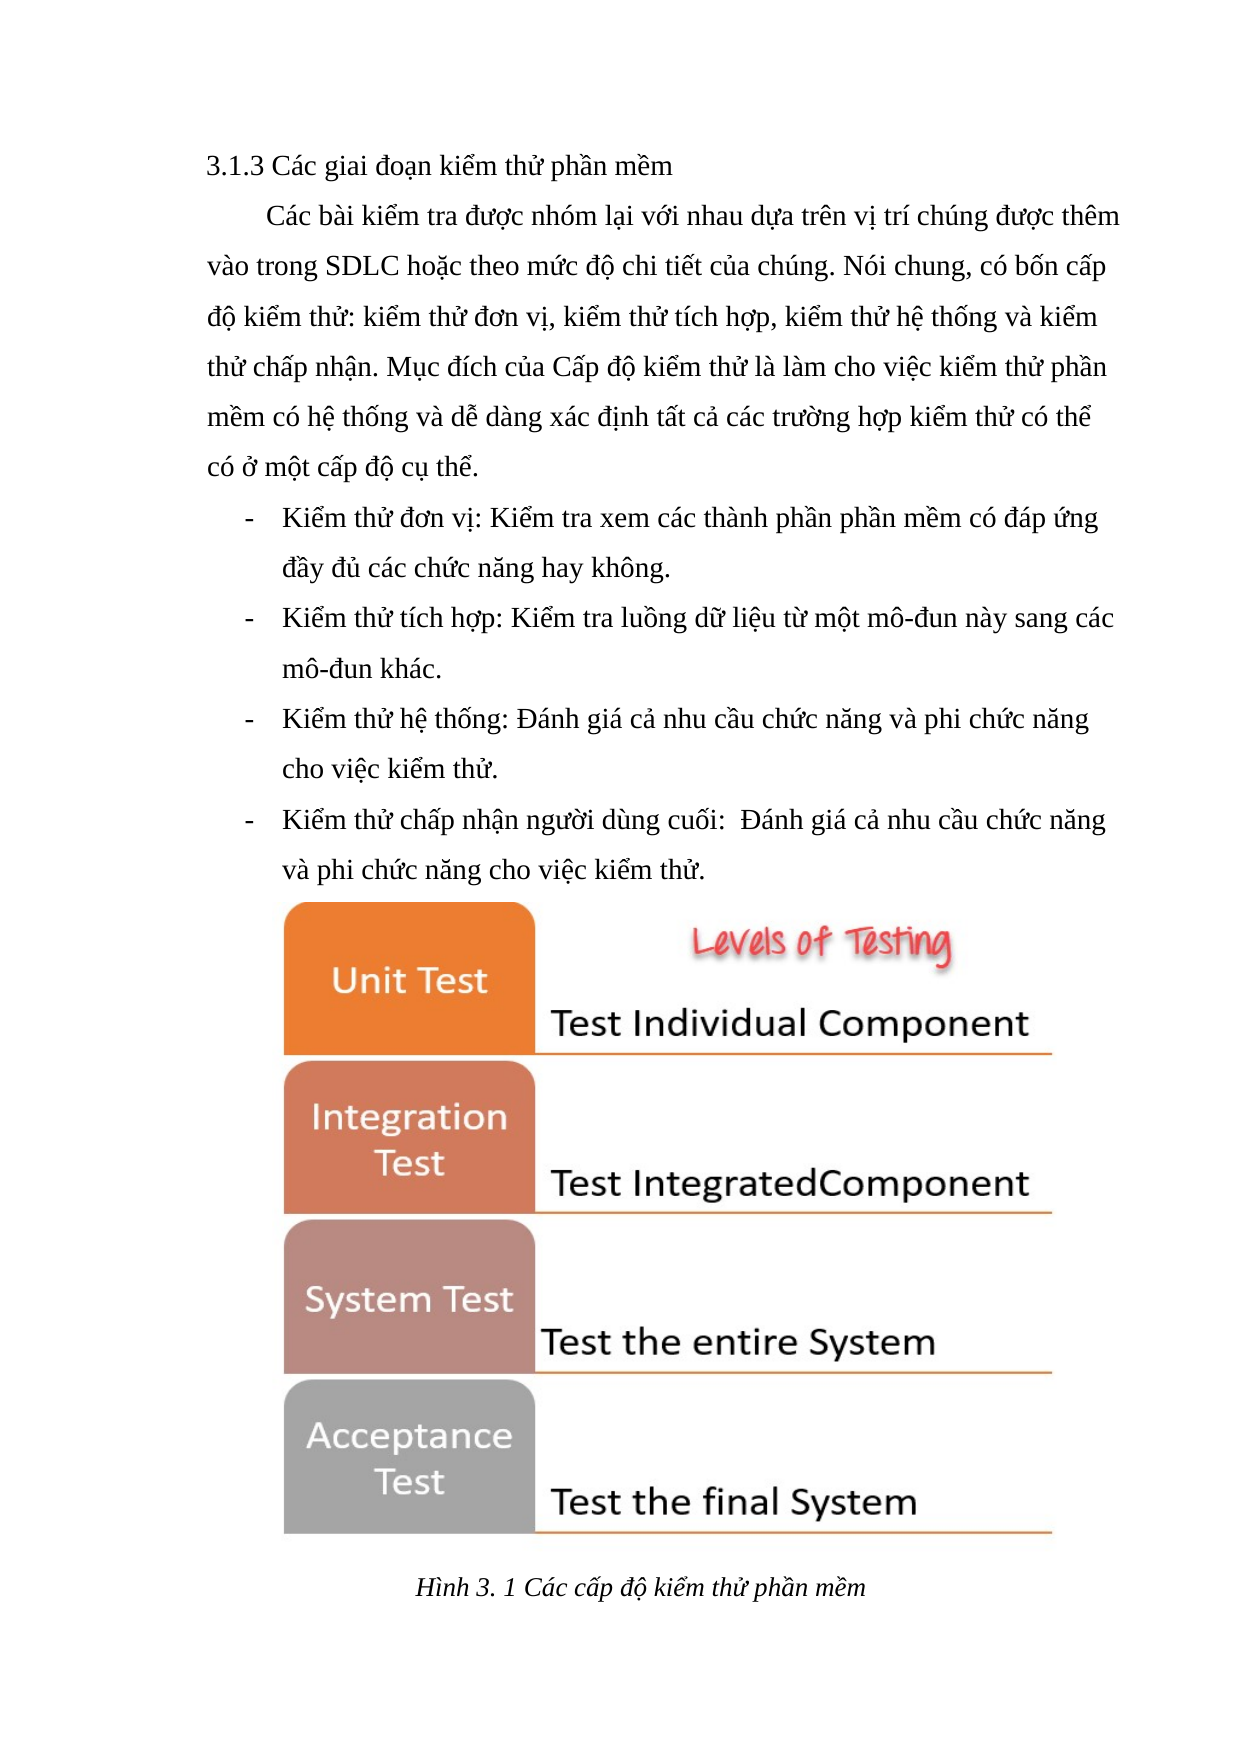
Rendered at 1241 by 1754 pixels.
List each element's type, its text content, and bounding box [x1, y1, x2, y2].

list Kiểm thử chấp nhận người dùng cuối: Đánh giá cả nhu cầu chức năng và phi chức năng cho việc kiểm thử. [244, 802, 1122, 886]
subtitle 3.1.3 Các giai đoạn kiểm thử phần mềm [206, 148, 1122, 181]
list Kiểm thử đơn vị: Kiểm tra xem các thành phần phần mềm có đáp ứng đầy đủ các chức năng hay không. [244, 500, 1122, 584]
picture [272, 902, 1057, 1553]
text Hình 3. 1 Các cấp độ kiểm thử phần mềm [244, 1571, 1040, 1602]
list Các bài kiểm tra được nhóm lại với nhau dựa trên vị trí chúng được thêm vào trong SDLC hoặc theo mức độ chi tiết của chúng. Nói chung, có bốn cấp độ kiểm thử: kiểm thử đơn vị, kiểm thử tích hợp, kiểm thử hệ thống và kiểm thử chấp nhận. Mục đích của Cấp độ kiểm thử là làm cho việc kiểm thử phần mềm có hệ thống và dễ dàng xác định tất cả các trường hợp kiểm thử có thể có ở một cấp độ cụ thể. [207, 198, 1122, 483]
list Kiểm thử tích hợp: Kiểm tra luồng dữ liệu từ một mô-đun này sang các mô-đun khác. [244, 601, 1122, 684]
list Kiểm thử hệ thống: Đánh giá cả nhu cầu chức năng và phi chức năng cho việc kiểm thử. [244, 701, 1122, 785]
